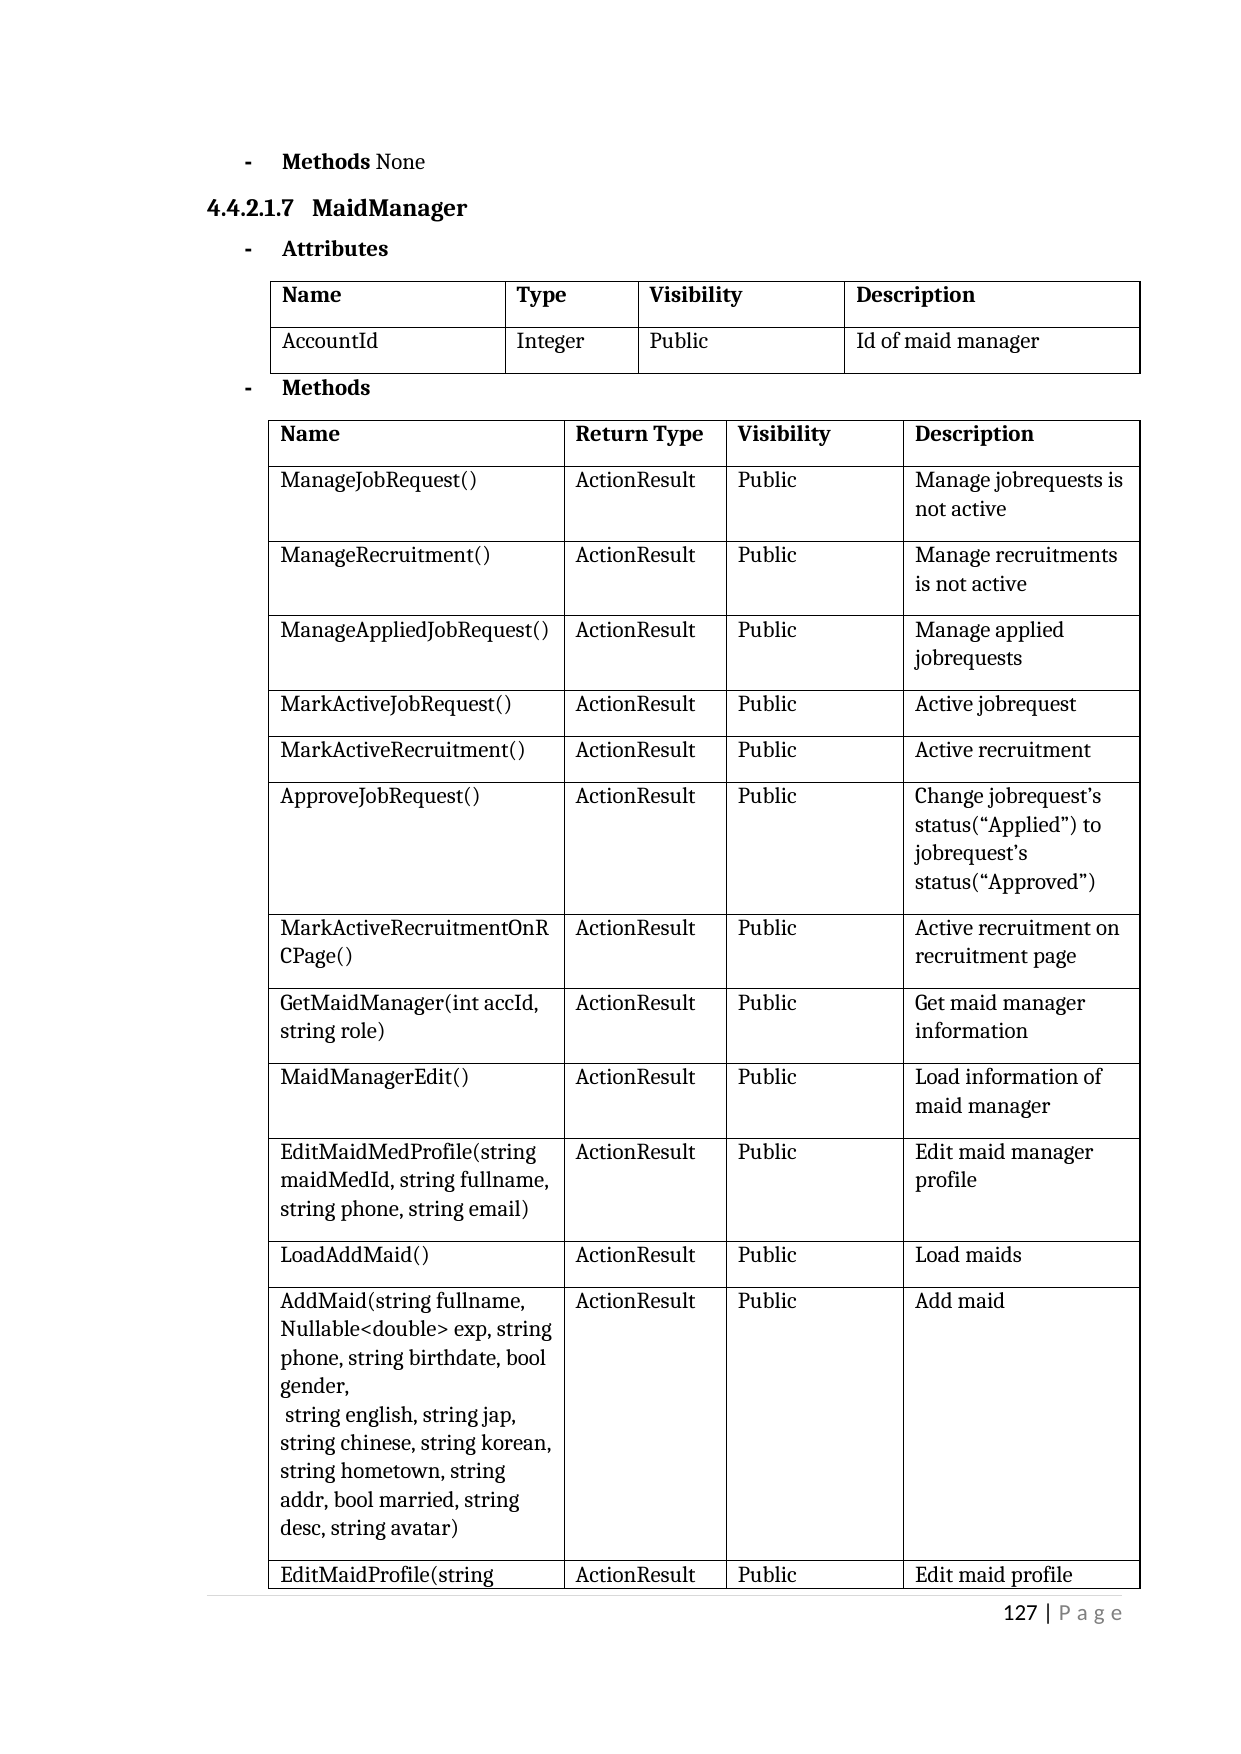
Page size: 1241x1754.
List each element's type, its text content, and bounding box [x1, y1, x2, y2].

table_cell Public [727, 1064, 903, 1137]
table_cell ActionResult [565, 467, 726, 541]
table_cell Public [727, 616, 903, 690]
table_cell ManageRecruitment() [269, 542, 564, 615]
table_cell Public [727, 915, 903, 988]
table_cell ActionResult [565, 1242, 726, 1287]
table_cell MarkActiveJobRequest() [269, 691, 564, 736]
table_cell ActionResult [565, 1139, 726, 1241]
table_header Visibility [727, 421, 903, 466]
table_header Name [269, 421, 564, 466]
table_cell Public [727, 691, 903, 736]
table_cell Manage recruitments is not active [904, 542, 1139, 615]
table_cell Load maids [904, 1242, 1139, 1287]
table_cell Public [727, 1561, 903, 1588]
table_cell ActionResult [565, 989, 726, 1063]
list Methods [244, 374, 1122, 401]
table_header Return Type [565, 421, 726, 466]
table_cell Public [639, 328, 844, 373]
table_cell Public [727, 1242, 903, 1287]
table_cell EditMaidMedProfile(string maidMedId, string fullname, string phone, string email) [269, 1139, 564, 1241]
table_cell ActionResult [565, 542, 726, 615]
table_cell ApproveJobRequest() [269, 783, 564, 914]
table_cell Public [727, 783, 903, 914]
table_header Description [904, 421, 1139, 466]
table_header Visibility [639, 282, 844, 327]
table_header Type [506, 282, 638, 327]
table_cell GetMaidManager(int accId, string role) [269, 989, 564, 1063]
table_cell Public [727, 737, 903, 782]
table_cell MarkActiveRecruitment() [269, 737, 564, 782]
list Methods None [244, 148, 1122, 175]
table_cell ManageAppliedJobRequest() [269, 616, 564, 690]
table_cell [269, 1561, 564, 1588]
table_cell Edit maid profile [904, 1561, 1139, 1588]
table_cell Id of maid manager [845, 328, 1139, 373]
table_cell ActionResult [565, 1561, 726, 1588]
table_header Name [271, 282, 505, 327]
table_cell Change jobrequest’s status(“Applied”) to jobrequest’s status(“Approved”) [904, 783, 1139, 914]
table_cell Public [727, 1288, 903, 1560]
table_cell MarkActiveRecruitmentOnRCPage() [269, 915, 564, 988]
table_cell Integer [506, 328, 638, 373]
table_cell MaidManagerEdit() [269, 1064, 564, 1137]
subtitle MaidManager [207, 194, 1122, 222]
table_cell AccountId [271, 328, 505, 373]
table_cell ActionResult [565, 1288, 726, 1560]
table_cell ActionResult [565, 783, 726, 914]
table_cell Edit maid manager profile [904, 1139, 1139, 1241]
table_cell Load information of maid manager [904, 1064, 1139, 1137]
table_cell Active recruitment [904, 737, 1139, 782]
table_cell Active jobrequest [904, 691, 1139, 736]
table_cell Public [727, 989, 903, 1063]
table_cell LoadAddMaid() [269, 1242, 564, 1287]
table_cell ActionResult [565, 737, 726, 782]
table_cell ActionResult [565, 616, 726, 690]
table_cell Public [727, 467, 903, 541]
table_cell Add maid [904, 1288, 1139, 1560]
table_cell AddMaid(string fullname, Nullable<double> exp, string phone, string birthdate, bool gender, string english, string jap, string chinese, string korean, string hometown, string addr, bool married, string desc, string avatar) [269, 1288, 564, 1560]
table_cell Public [727, 1139, 903, 1241]
table_cell ActionResult [565, 1064, 726, 1137]
table_cell ActionResult [565, 915, 726, 988]
table_cell Active recruitment on recruitment page [904, 915, 1139, 988]
table_cell Get maid manager information [904, 989, 1139, 1063]
table_cell Manage applied jobrequests [904, 616, 1139, 690]
table_cell ManageJobRequest() [269, 467, 564, 541]
table_header Description [845, 282, 1139, 327]
table_cell Manage jobrequests is not active [904, 467, 1139, 541]
table_cell ActionResult [565, 691, 726, 736]
table_cell Public [727, 542, 903, 615]
list Attributes [244, 235, 1122, 262]
